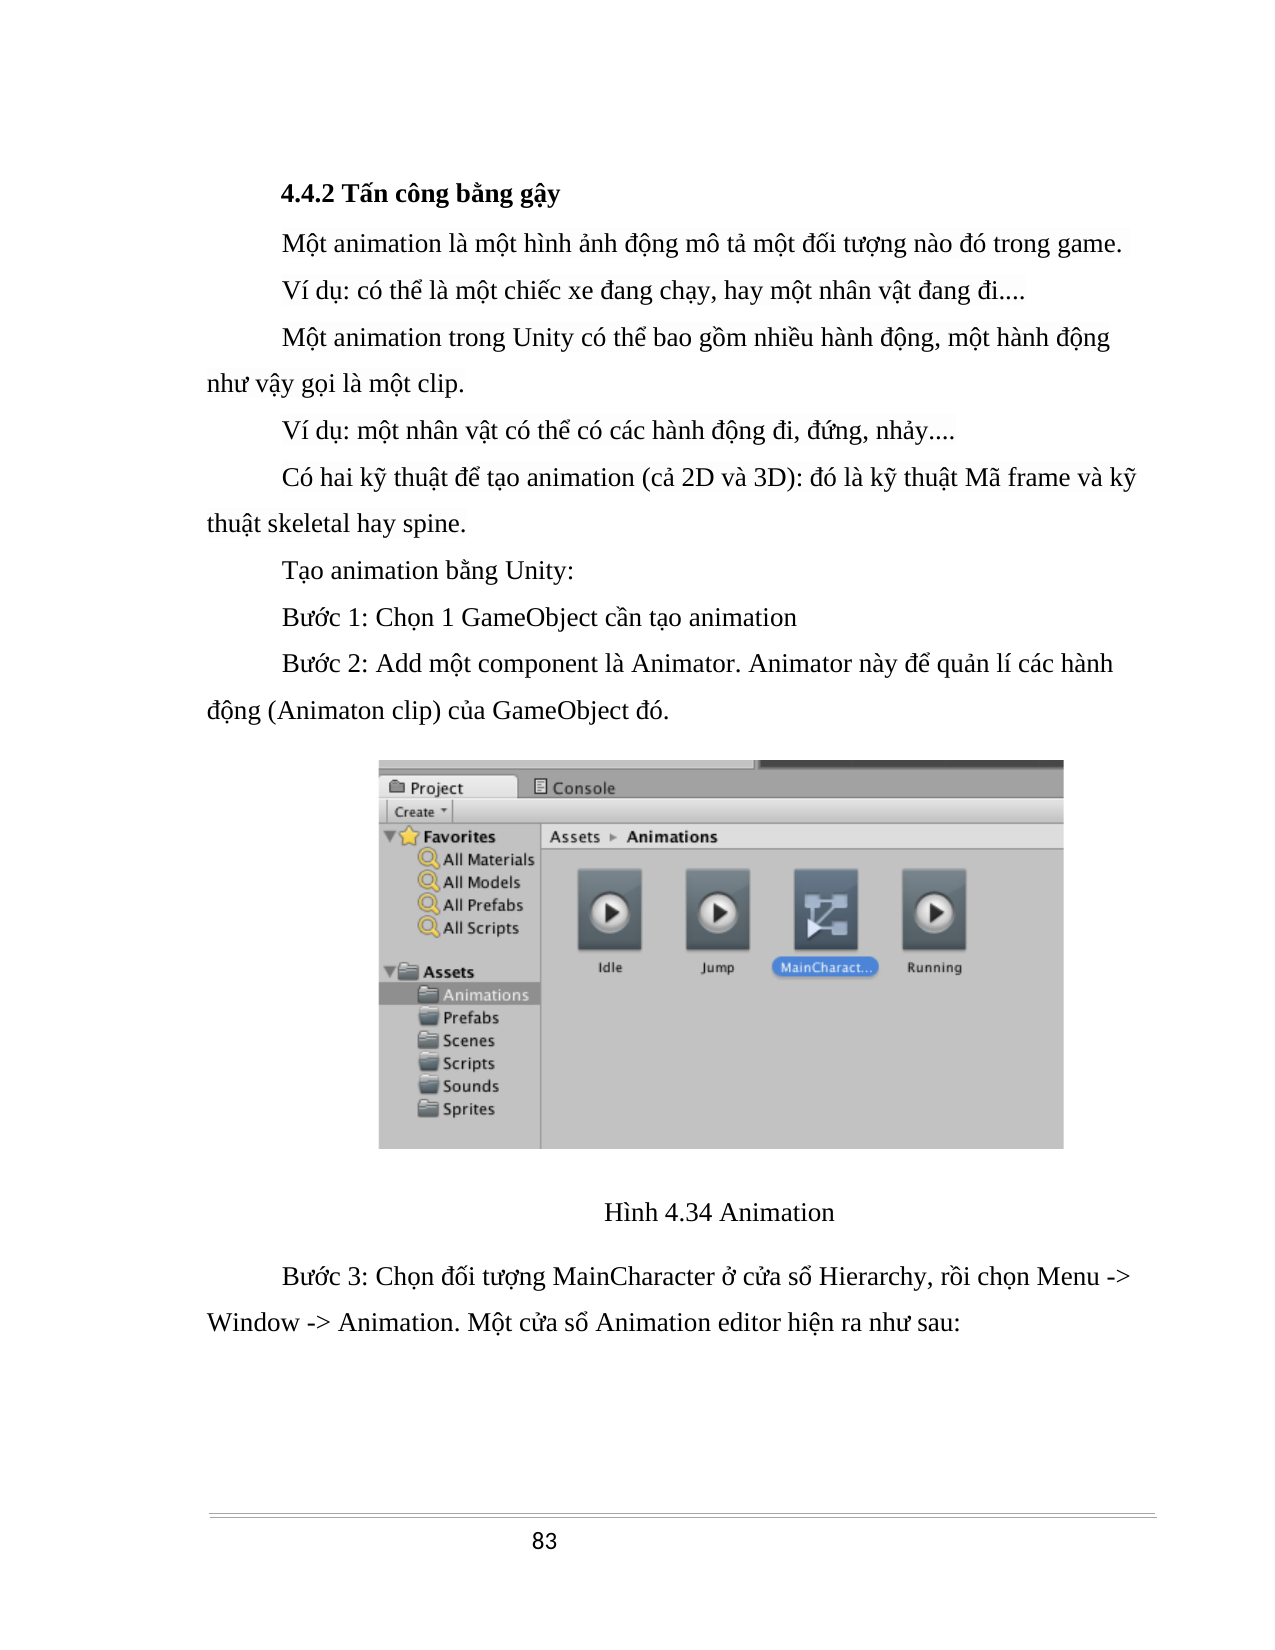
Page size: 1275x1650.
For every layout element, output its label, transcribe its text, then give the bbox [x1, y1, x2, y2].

picture [378, 760, 1064, 1149]
text Một animation là một hình ảnh động mô tả một đối tượng nào đó trong game. Ví dụ: có thể là một chiếc xe đang chạy, hay một nhân vật đang đi.... Một animation trong Unity có thể bao gồm nhiều hành động, một hành động như vậy gọi là một clip. Ví dụ: một nhân vật có thể có các hành động đi, đứng, nhảy.... Có hai kỹ thuật để tạo animation (cả 2D và 3D): đó là kỹ thuật Mã frame và kỹ thuật skeletal hay spine. Tạo animation bằng Unity: Bước 1: Chọn 1 GameObject cần tạo animation Bước 2: Add một component là Animator. Animator này để quản lí các hành động (Animaton clip) của GameObject đó. [207, 227, 1157, 725]
text Bước 3: Chọn đối tượng MainCharacter ở cửa sổ Hierarchy, rồi chọn Menu -> Window -> Animation. Một cửa sổ Animation editor hiện ra như sau: [207, 1260, 1157, 1384]
subtitle 4.4.2 Tấn công bằng gậy [281, 177, 1157, 208]
